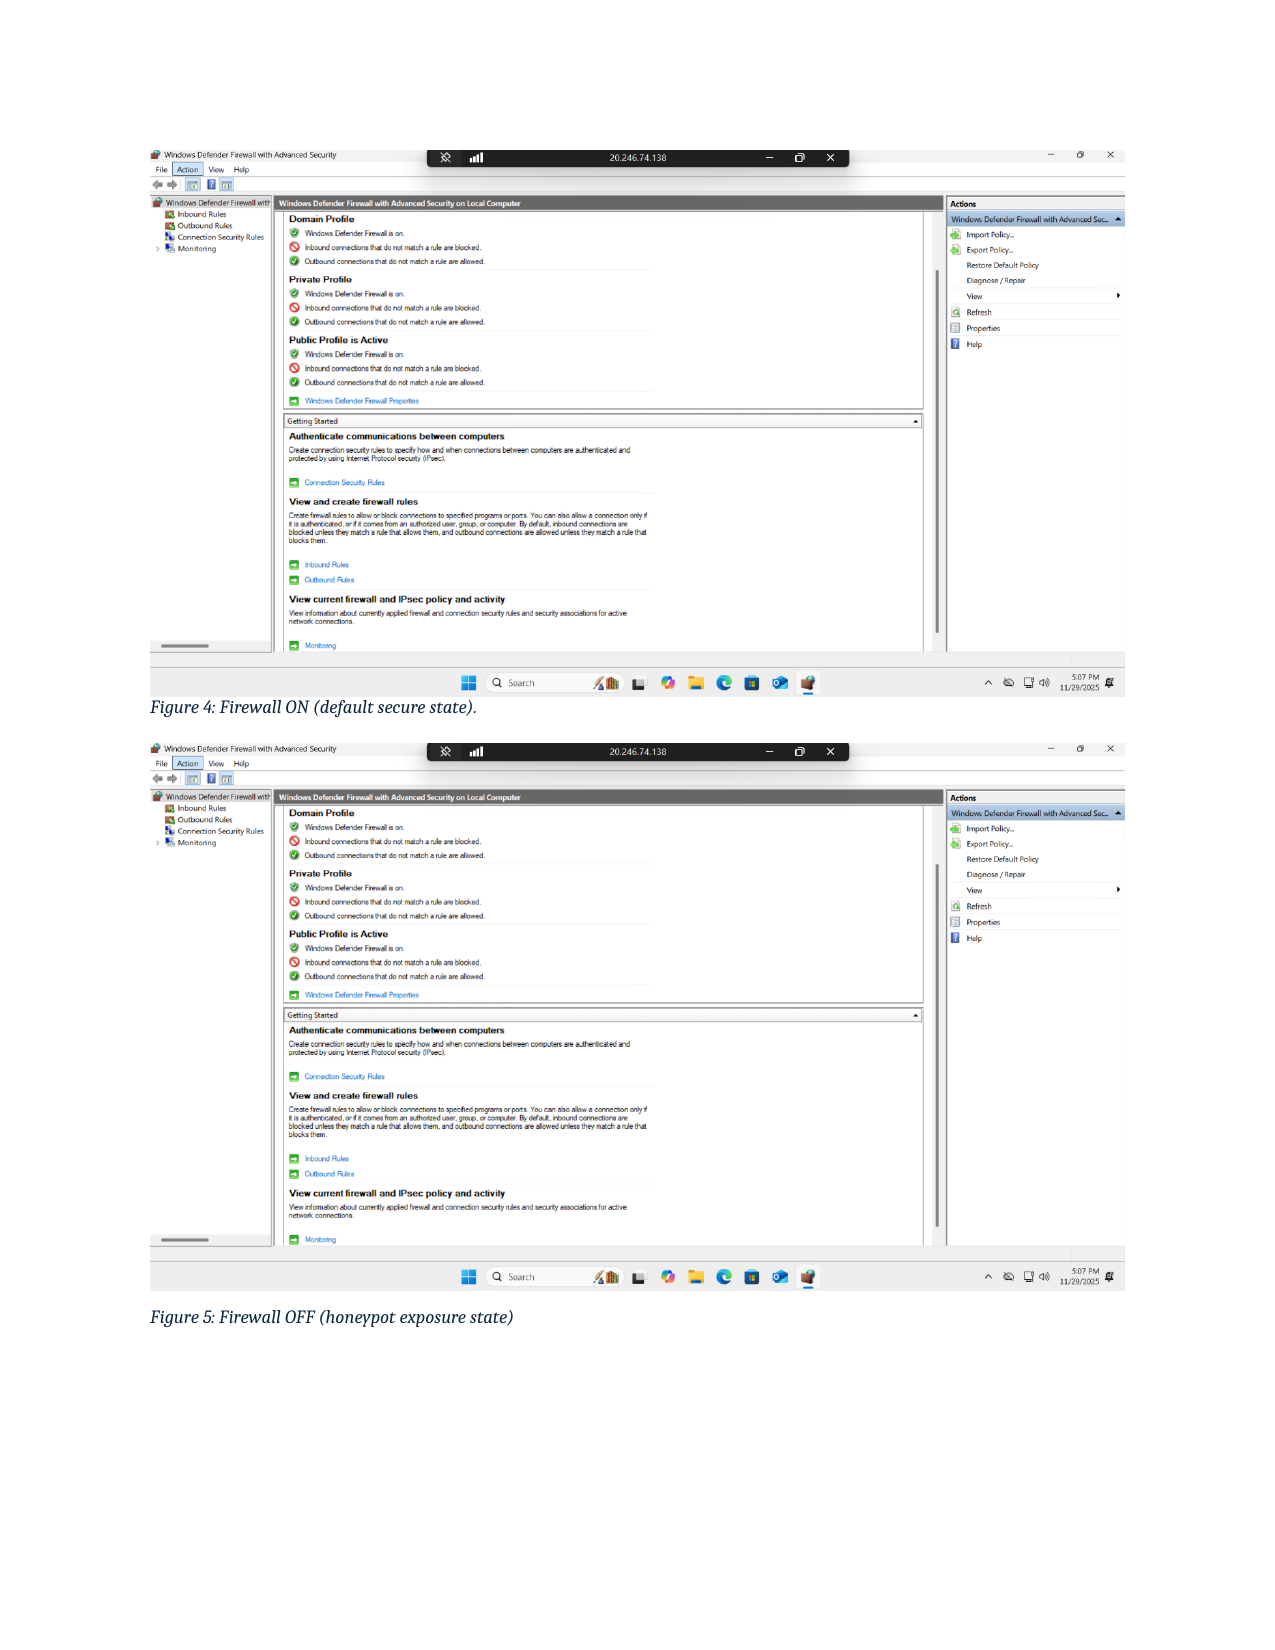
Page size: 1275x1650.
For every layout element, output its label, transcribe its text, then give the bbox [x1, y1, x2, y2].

picture [150, 150, 1125, 697]
text Figure 4: Firewall ON (default secure state). [150, 697, 1125, 718]
picture [150, 743, 1125, 1291]
text Figure 5: Firewall OFF (honeypot exposure state) [150, 1307, 1125, 1328]
